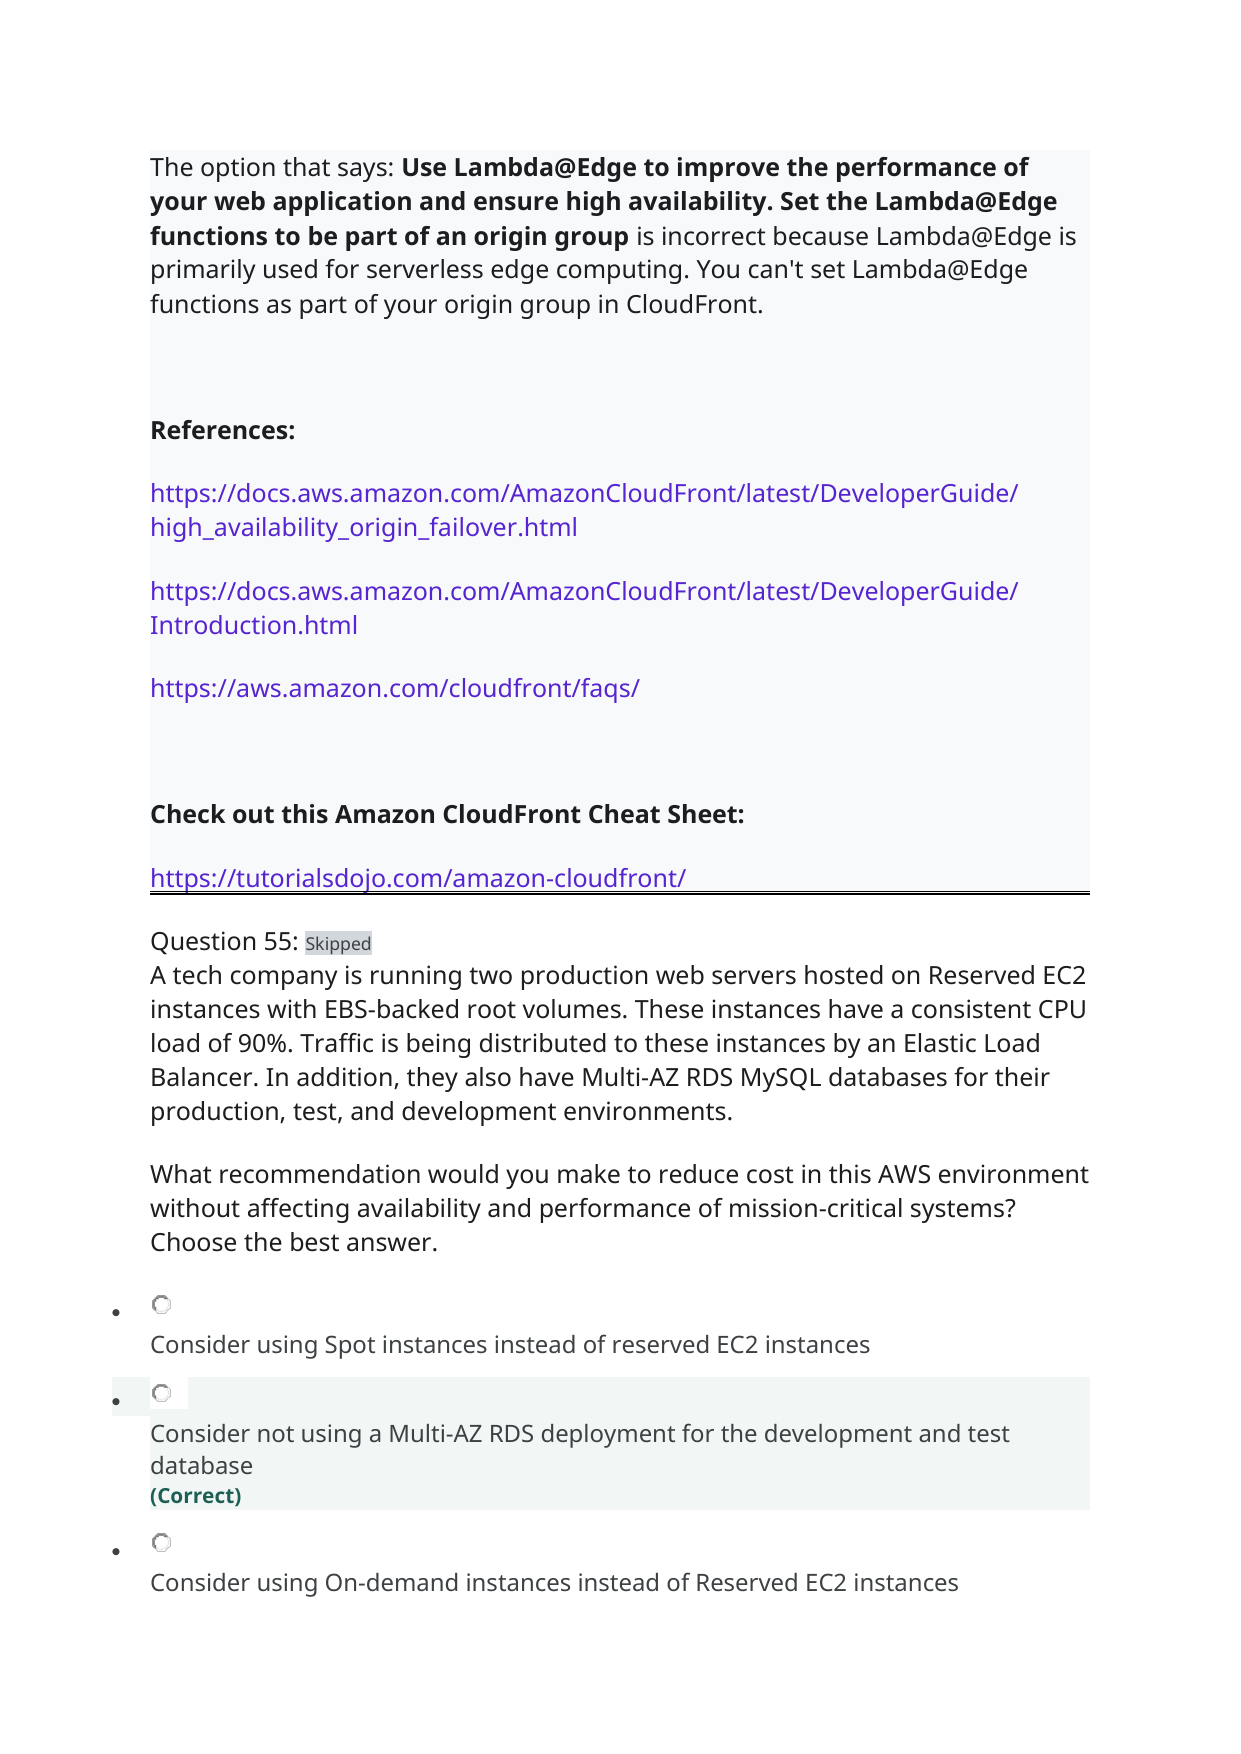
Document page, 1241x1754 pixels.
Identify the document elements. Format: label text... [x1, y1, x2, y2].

text https://docs.aws.amazon.com/AmazonCloudFront/latest/DeveloperGuide/Introduction.html [150, 573, 1090, 641]
text Check out this Amazon CloudFront Cheat Sheet: [150, 797, 1090, 831]
text https://tutorialsdojo.com/amazon-cloudfront/ [150, 860, 1090, 891]
text The option that says: Use Lambda@Edge to improve the performance of your web application and ensure high availability. Set the Lambda@Edge functions to be part of an origin group is incorrect because Lambda@Edge is primarily used for serverless edge computing. You can't set Lambda@Edge functions as part of your origin group in CloudFront. [150, 150, 1090, 320]
text https://aws.amazon.com/cloudfront/faqs/ [150, 671, 1090, 704]
text Consider using On-demand instances instead of Reserved EC2 instances [150, 1566, 1090, 1599]
list ​ [112, 1527, 1090, 1566]
list ​ [112, 1377, 1090, 1416]
text A tech company is running two production web servers hosted on Reserved EC2 instances with EBS-backed root volumes. These instances have a consistent CPU load of 90%. Traffic is being distributed to these instances by an Elastic Load Balancer. In addition, they also have Multi-AZ RDS MySQL databases for their production, test, and development environments. [150, 957, 1090, 1128]
list ​ [112, 1288, 1090, 1328]
text Consider using Spot instances instead of reserved EC2 instances [150, 1328, 1090, 1360]
text References: [150, 413, 1090, 447]
text Question 55: Skipped [150, 923, 1090, 957]
text (Correct) [150, 1482, 1090, 1510]
text https://docs.aws.amazon.com/AmazonCloudFront/latest/DeveloperGuide/high_availability_origin_failover.html [150, 476, 1090, 544]
text Consider not using a Multi-AZ RDS deployment for the development and test database [150, 1416, 1090, 1482]
text What recommendation would you make to reduce cost in this AWS environment without affecting availability and performance of mission-critical systems? Choose the best answer. [150, 1157, 1090, 1259]
